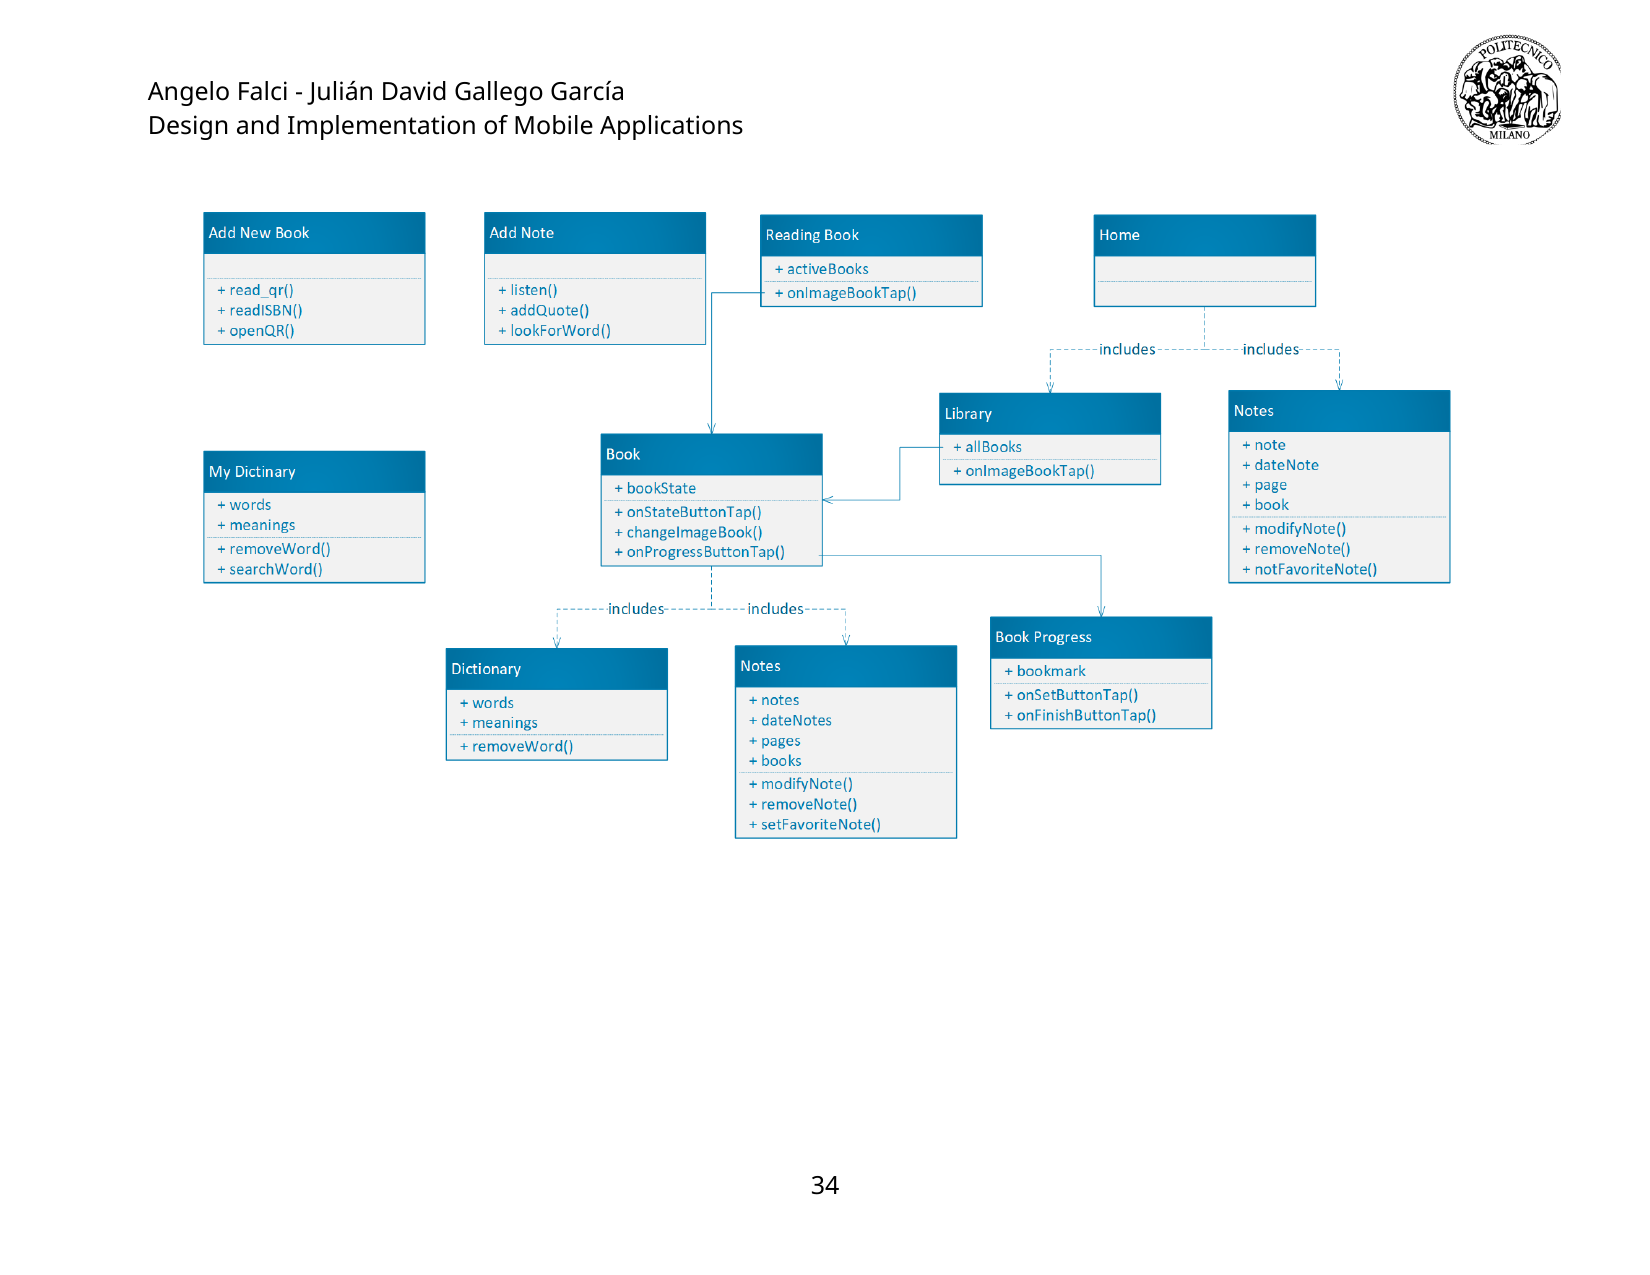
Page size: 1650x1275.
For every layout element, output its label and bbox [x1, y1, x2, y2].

picture [1452, 34, 1561, 143]
